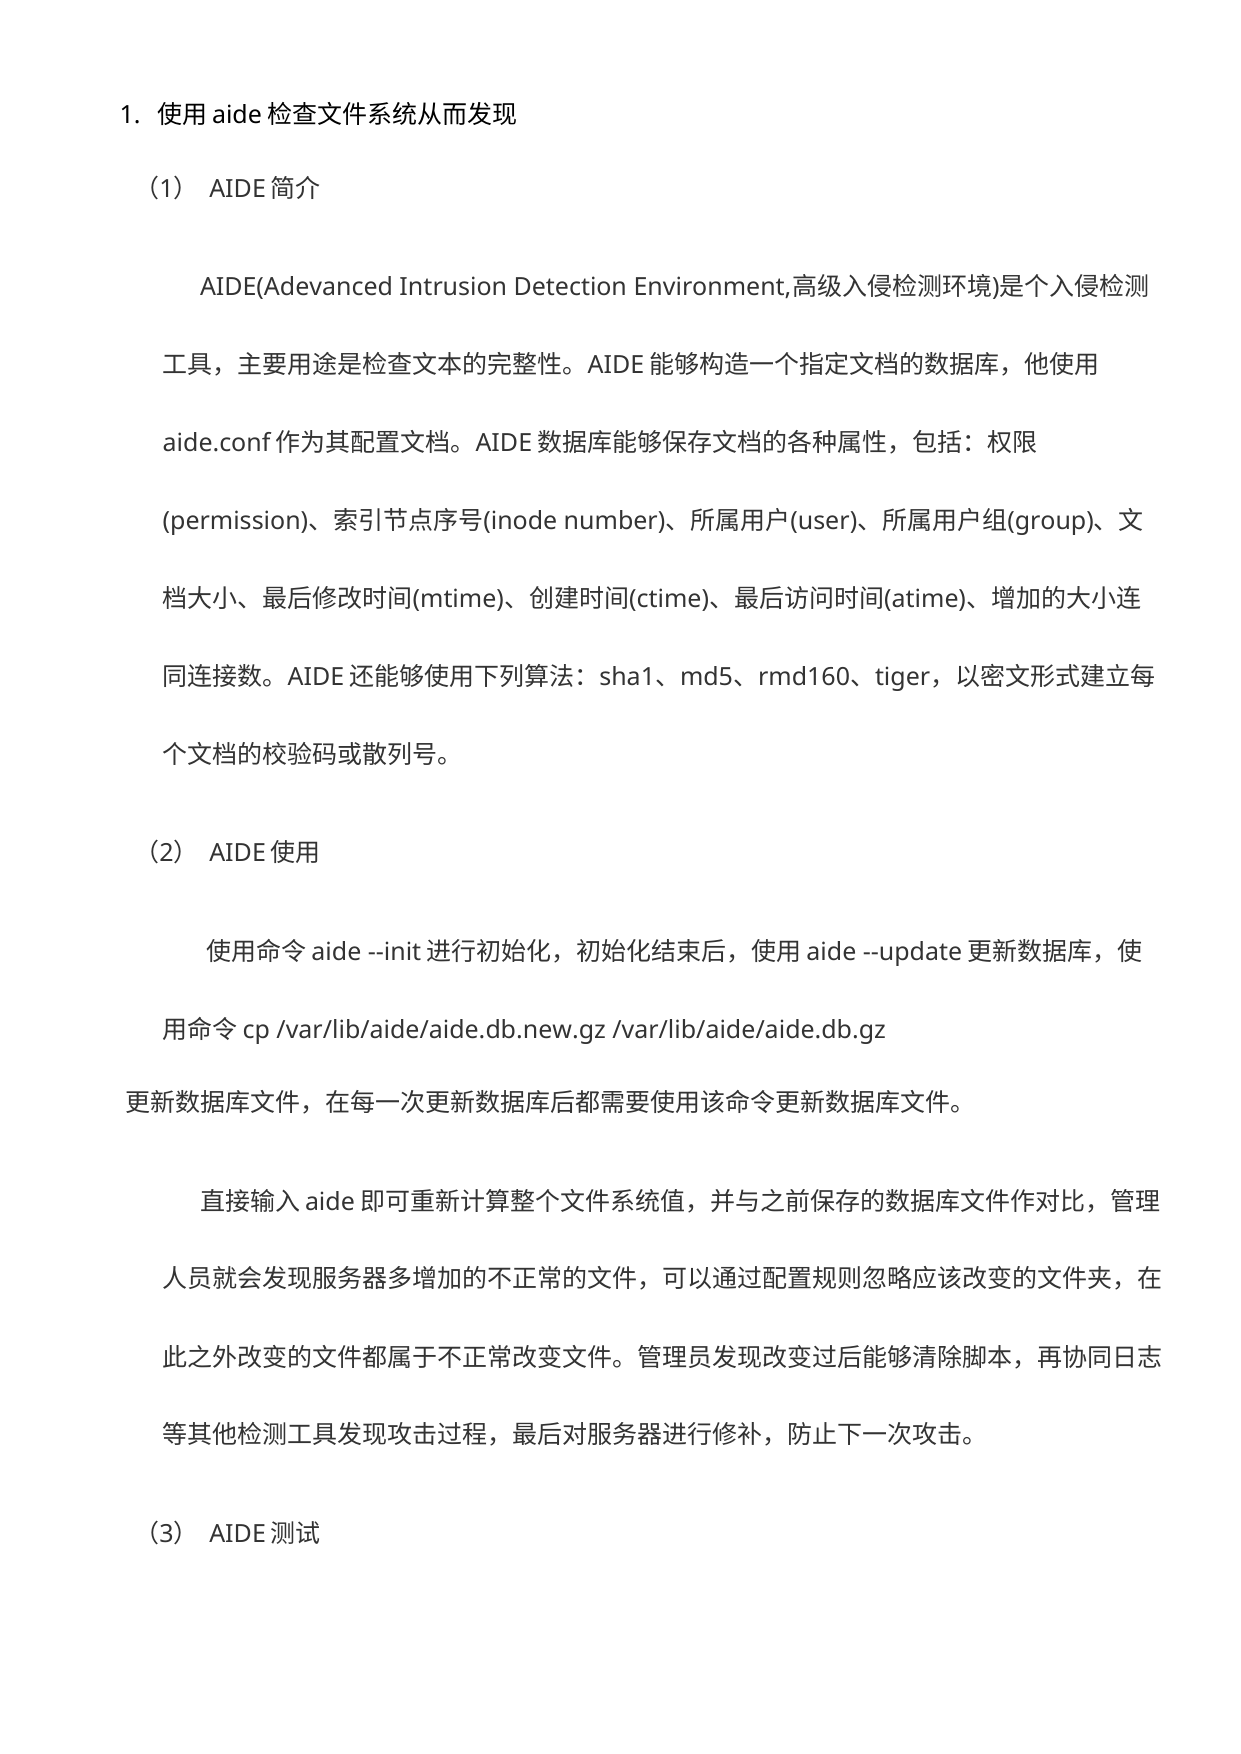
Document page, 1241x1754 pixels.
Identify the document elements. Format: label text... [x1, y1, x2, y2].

list AIDE测试 [134, 1497, 1165, 1565]
text 直接输入aide即可重新计算整个文件系统值，并与之前保存的数据库文件作对比，管理人员就会发现服务器多增加的不正常的文件，可以通过配置规则忽略应该改变的文件夹，在此之外改变的文件都属于不正常改变文件。管理员发现改变过后能够清除脚本，再协同日志等其他检测工具发现攻击过程，最后对服务器进行修补，防止下一次攻击。 [162, 1165, 1165, 1467]
list AIDE使用 [134, 817, 1165, 885]
list AIDE简介 [134, 152, 1165, 220]
text AIDE(Adevanced Intrusion Detection Environment,高级入侵检测环境)是个入侵检测工具，主要用途是检查文本的完整性。AIDE能够构造一个指定文档的数据库，他使用aide.conf作为其配置文档。AIDE数据库能够保存文档的各种属性，包括：权限(permission)、索引节点序号(inode number)、所属用户(user)、所属用户组(group)、文档大小、最后修改时间(mtime)、创建时间(ctime)、最后访问时间(atime)、增加的大小连同连接数。AIDE还能够使用下列算法：sha1、md5、rmd160、tiger，以密文形式建立每个文档的校验码或散列号。 [162, 251, 1165, 787]
list 使用aide检查文件系统从而发现 [119, 79, 1165, 147]
text 使用命令aide --init进行初始化，初始化结束后，使用aide --update更新数据库，使用命令cp /var/lib/aide/aide.db.new.gz /var/lib/aide/aide.db.gz [162, 915, 1165, 1061]
text 更新数据库文件，在每一次更新数据库后都需要使用该命令更新数据库文件。 [119, 1067, 1165, 1135]
